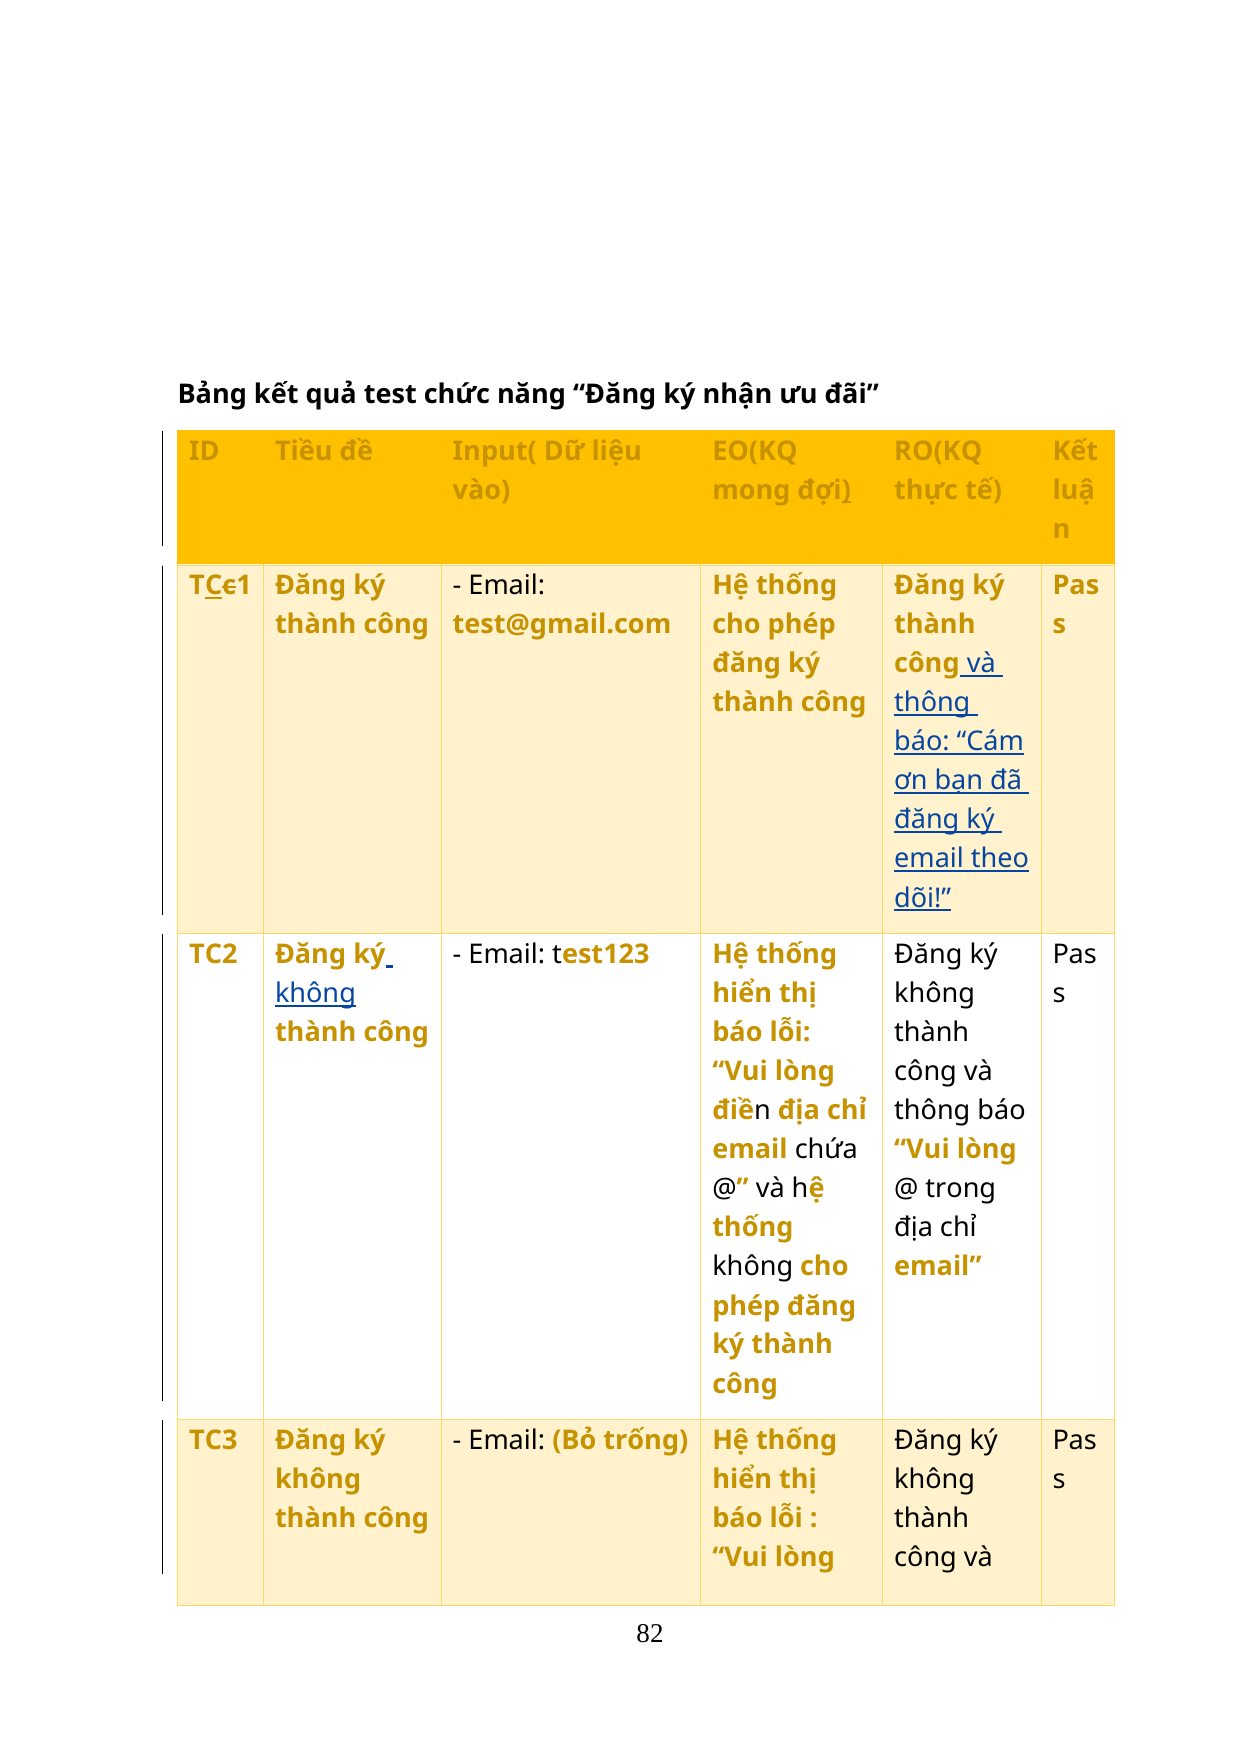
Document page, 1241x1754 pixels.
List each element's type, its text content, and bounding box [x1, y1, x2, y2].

table_header RO(KQ thực tế) [883, 431, 1041, 564]
table_cell Đăng ký thành công [883, 566, 1041, 933]
table_cell Đăng ký không thành công và thông báo “Vui lòng @ trong địa chỉ email” [883, 934, 1041, 1419]
table_header Kết luận [1042, 431, 1114, 564]
table_cell Hệ thống hiển thị báo lỗi: “Vui lòng điền địa chỉ email chứa @” và hệ thống không cho phép đăng ký thành công [701, 934, 882, 1419]
text Bảng kết quả test chức năng “Đăng ký nhận ưu đãi” [177, 374, 1122, 411]
table_cell Pass [1042, 566, 1114, 933]
table_header ID [178, 431, 263, 564]
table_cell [264, 1420, 441, 1605]
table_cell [883, 1420, 1041, 1605]
table_cell Pass [1042, 934, 1114, 1419]
table_cell - Email: test@gmail.com [442, 566, 700, 933]
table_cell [701, 1420, 882, 1605]
table_cell TC3 [178, 1420, 263, 1605]
table_cell Đăng ký thành công [264, 934, 441, 1419]
table_cell - Email: (Bỏ trống) [442, 1420, 700, 1605]
table_header Input( Dữ liệu vào) [442, 431, 700, 564]
table_cell TC2 [178, 934, 263, 1419]
table_header EO(KQ mong đợi [701, 431, 882, 564]
table_header Tiều đề [264, 431, 441, 564]
table_cell Hệ thống cho phép đăng ký thành công [701, 566, 882, 933]
table_cell - Email: test123 [442, 934, 700, 1419]
table_cell T1 [178, 566, 263, 933]
table_cell Pass [1042, 1420, 1114, 1605]
table_cell Đăng ký thành công [264, 566, 441, 933]
